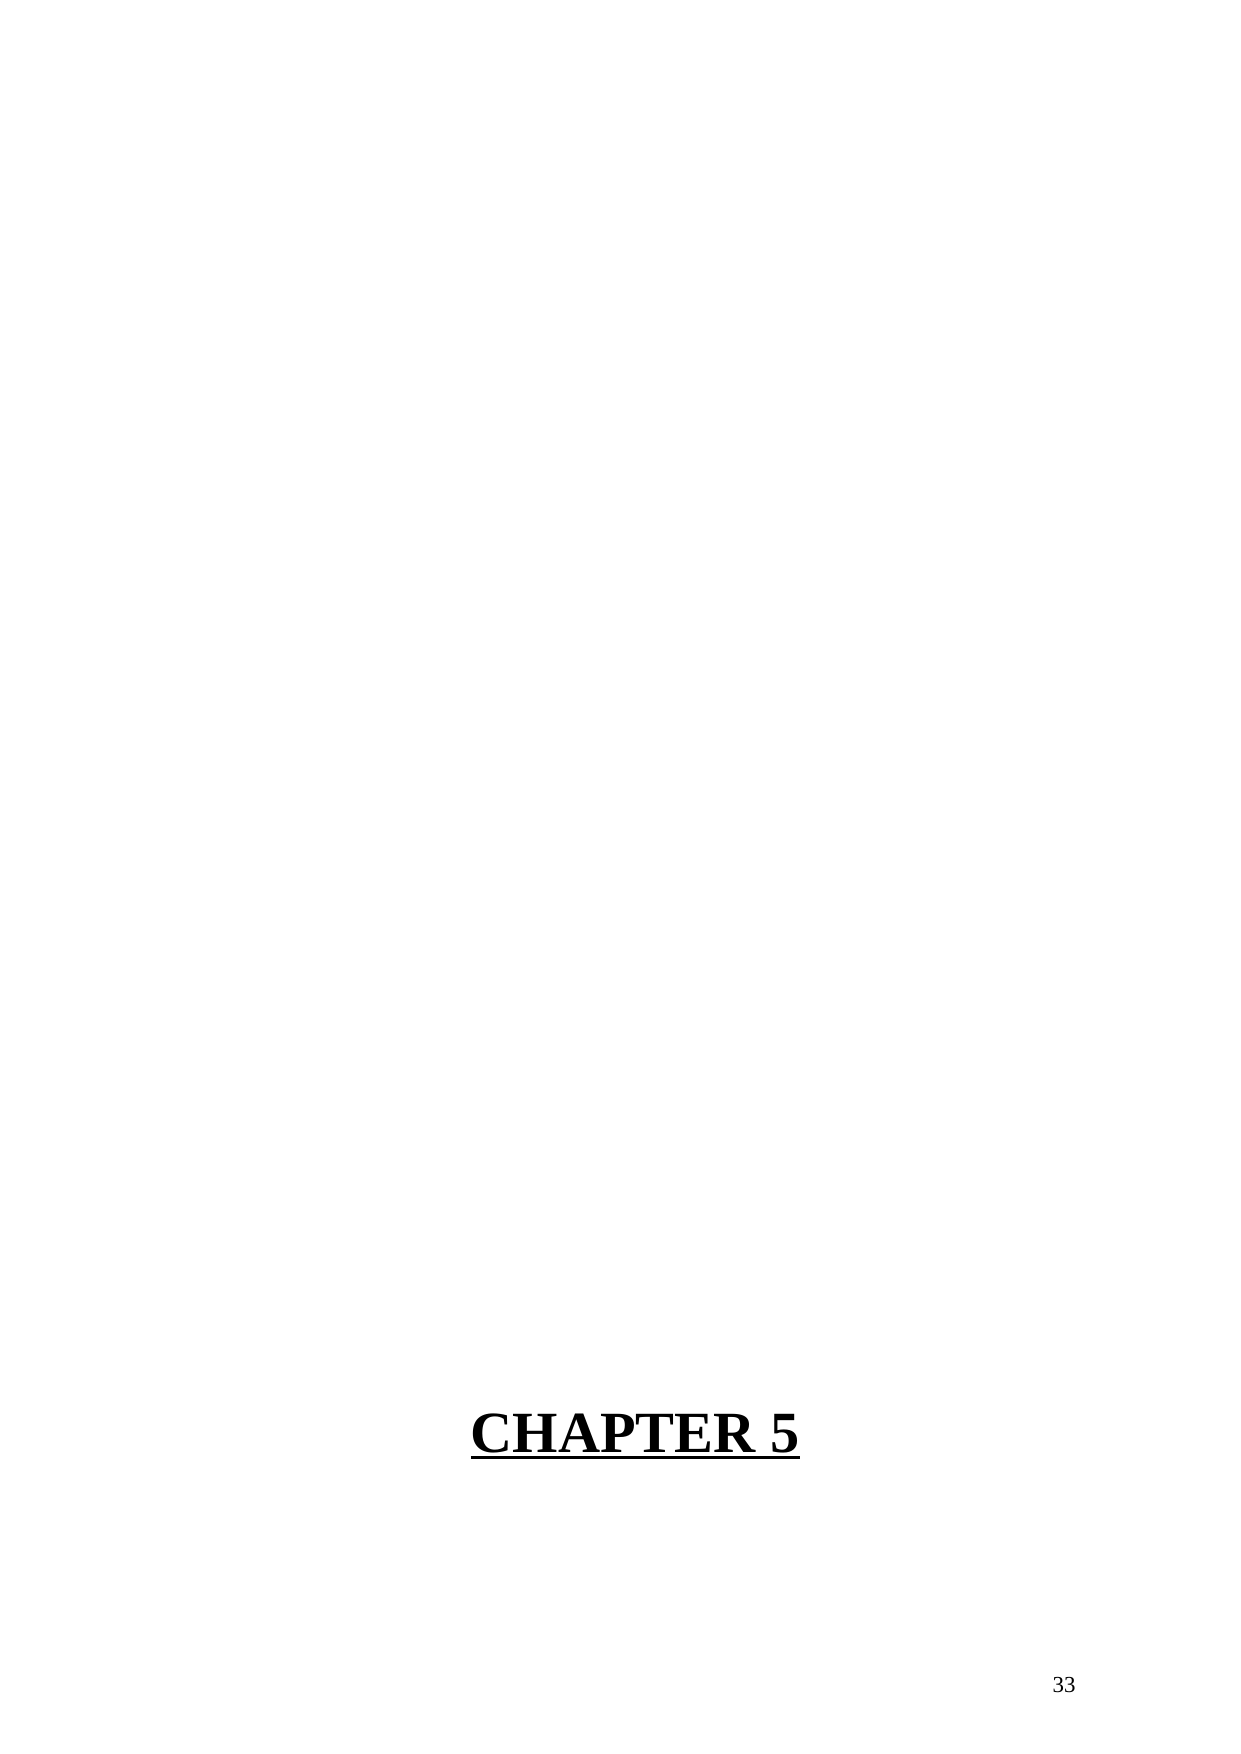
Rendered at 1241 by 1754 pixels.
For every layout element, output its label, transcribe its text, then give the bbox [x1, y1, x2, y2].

text CHAPTER 5 [195, 1398, 1075, 1465]
